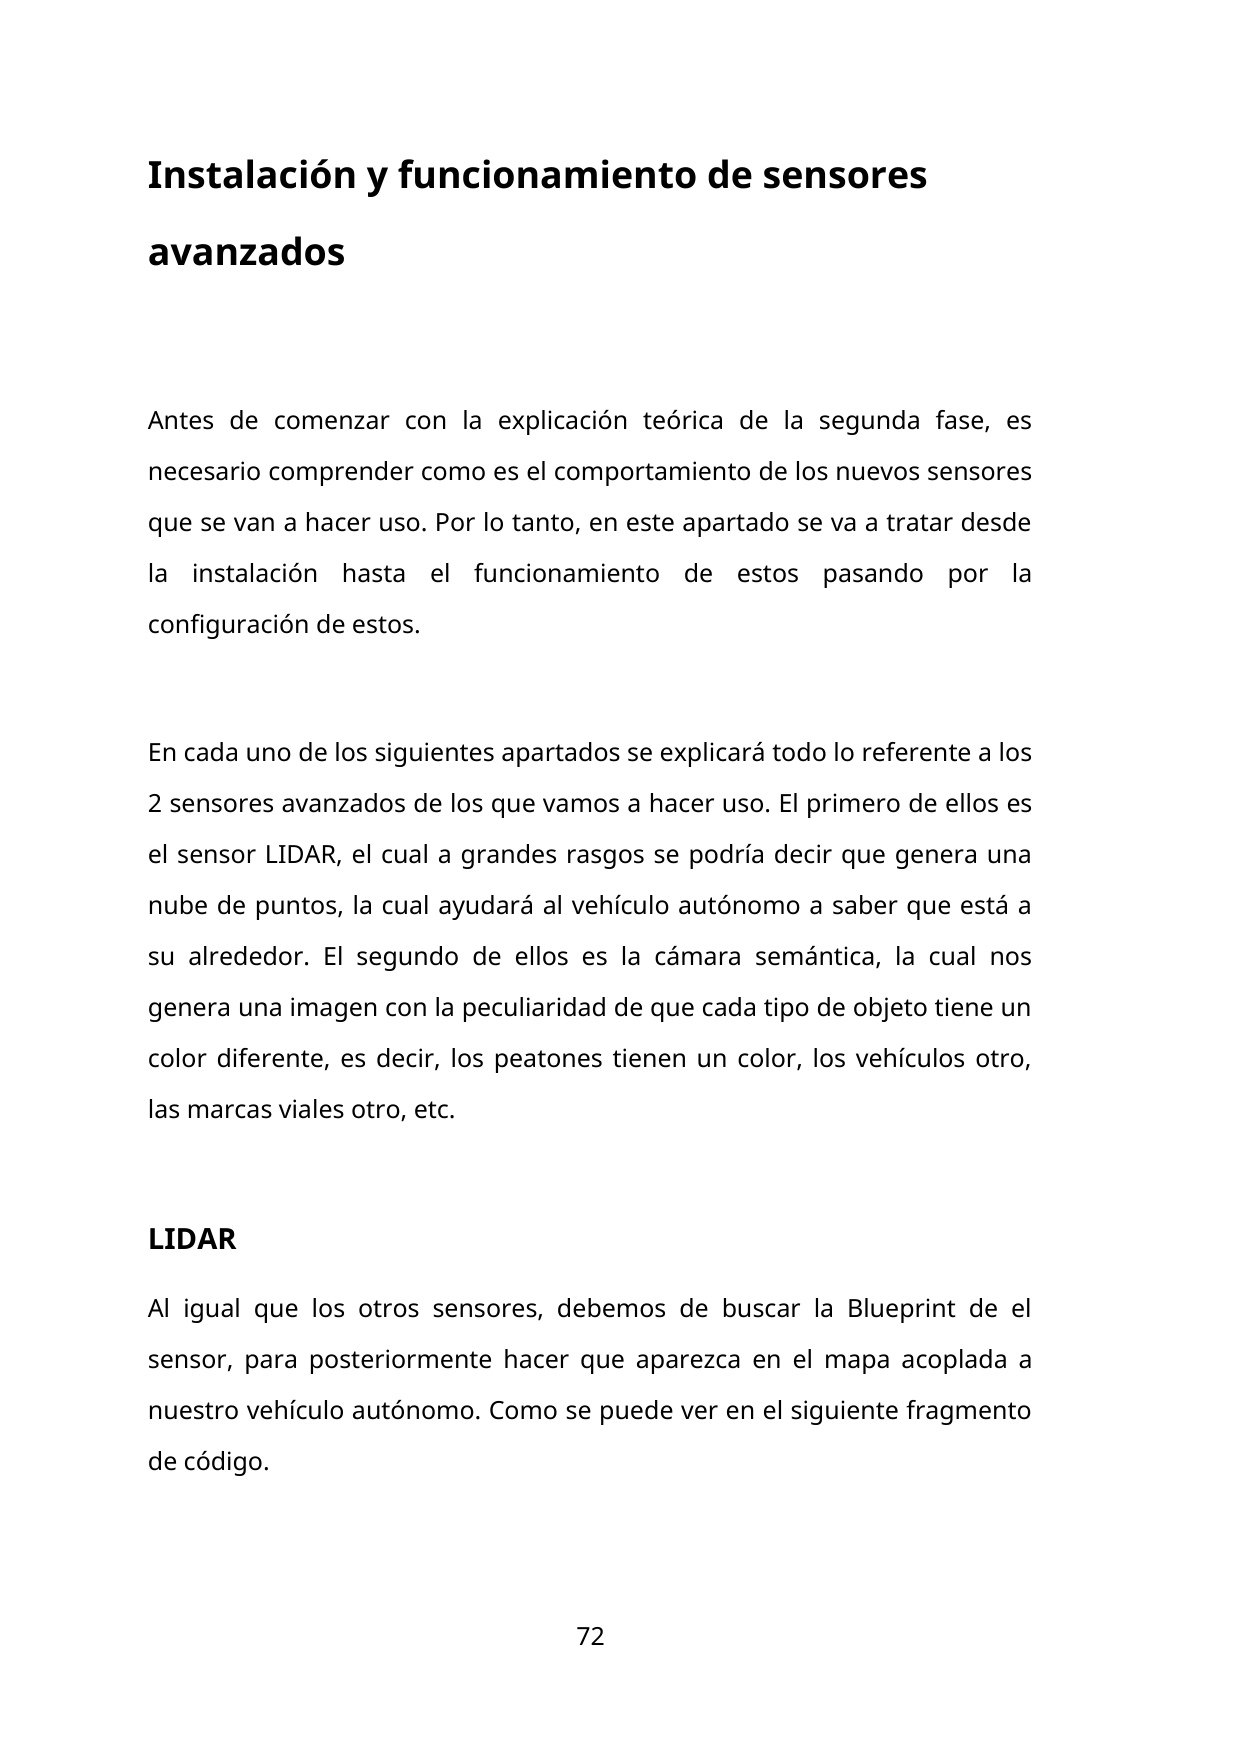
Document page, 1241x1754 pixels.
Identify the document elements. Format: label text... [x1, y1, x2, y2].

text LIDAR [148, 1219, 1033, 1258]
text Instalación y funcionamiento de sensores avanzados [148, 148, 1033, 276]
text Al igual que los otros sensores, debemos de buscar la Blueprint de el sensor, para posteriormente hacer que aparezca en el mapa acoplada a nuestro vehículo autónomo. Como se puede ver en el siguiente fragmento de código. [148, 1291, 1033, 1478]
text Antes de comenzar con la explicación teórica de la segunda fase, es necesario comprender como es el comportamiento de los nuevos sensores que se van a hacer uso. Por lo tanto, en este apartado se va a tratar desde la instalación hasta el funcionamiento de estos pasando por la configuración de estos. [148, 403, 1033, 641]
text En cada uno de los siguientes apartados se explicará todo lo referente a los 2 sensores avanzados de los que vamos a hacer uso. El primero de ellos es el sensor LIDAR, el cual a grandes rasgos se podría decir que genera una nube de puntos, la cual ayudará al vehículo autónomo a saber que está a su alrededor. El segundo de ellos es la cámara semántica, la cual nos genera una imagen con la peculiaridad de que cada tipo de objeto tiene un color diferente, es decir, los peatones tienen un color, los vehículos otro, las marcas viales otro, etc. [148, 734, 1033, 1126]
